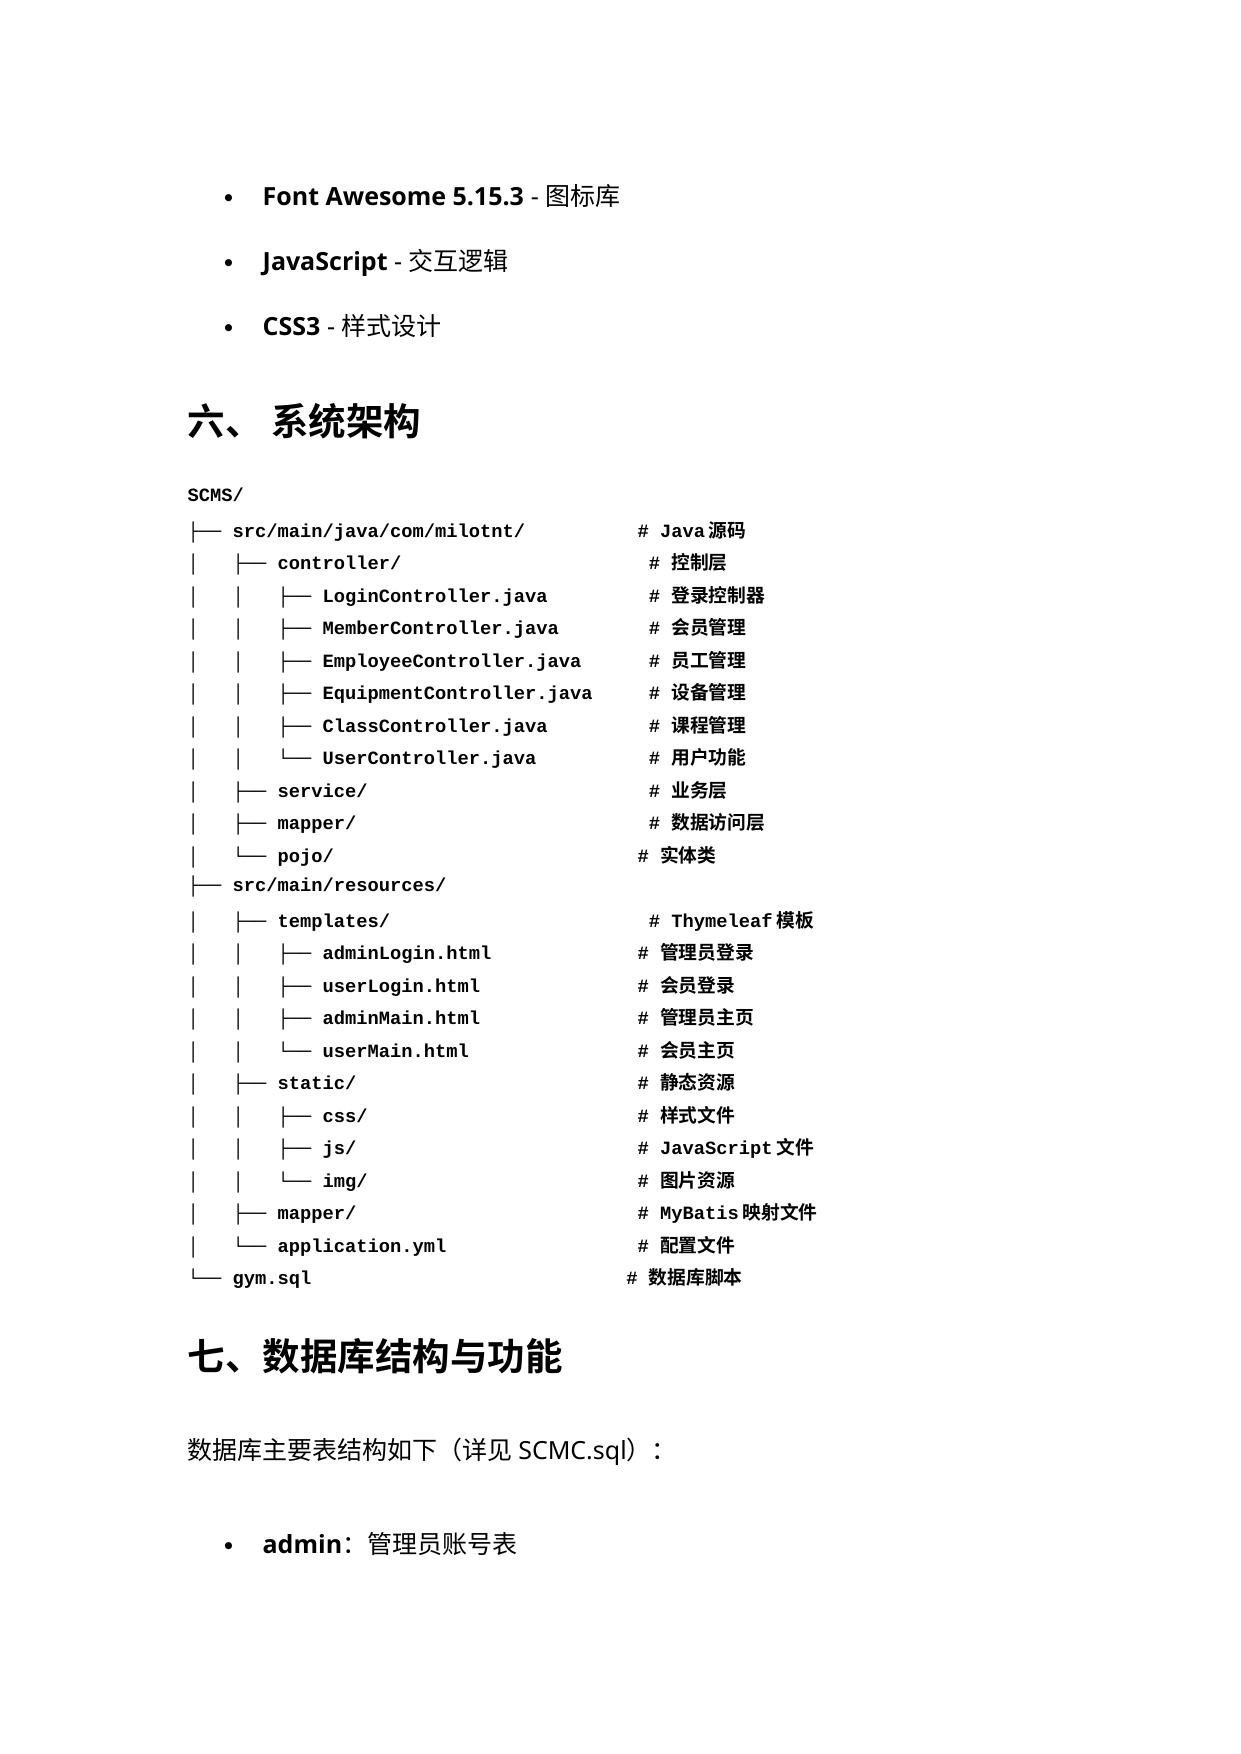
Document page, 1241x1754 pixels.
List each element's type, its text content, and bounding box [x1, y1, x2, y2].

text │ │ ├── adminLogin.html # 管理员登录 [187, 935, 1053, 968]
text ├── src/main/java/com/milotnt/ # Java源码 [187, 513, 1053, 545]
text │ │ └── UserController.java # 用户功能 [187, 740, 1053, 773]
text │ ├── mapper/ # 数据访问层 [187, 805, 1053, 838]
list JavaScript - 交互逻辑 [225, 227, 1053, 292]
text 数据库主要表结构如下（详见 SCMC.sql）： [187, 1416, 1053, 1481]
text │ │ └── userMain.html # 会员主页 [187, 1033, 1053, 1065]
text │ │ ├── adminMain.html # 管理员主页 [187, 1000, 1053, 1033]
text │ │ └── img/ # 图片资源 [187, 1163, 1053, 1195]
text │ ├── static/ # 静态资源 [187, 1065, 1053, 1098]
text │ │ ├── css/ # 样式文件 [187, 1098, 1053, 1130]
subtitle 七、数据库结构与功能 [187, 1322, 1053, 1387]
text │ │ ├── ClassController.java # 课程管理 [187, 708, 1053, 740]
text │ │ ├── MemberController.java # 会员管理 [187, 610, 1053, 643]
text │ ├── controller/ # 控制层 [187, 545, 1053, 578]
text │ └── pojo/ # 实体类 [187, 838, 1053, 870]
text ├── src/main/resources/ [187, 870, 1053, 903]
text │ └── application.yml # 配置文件 [187, 1228, 1053, 1260]
list Font Awesome 5.15.3 - 图标库 [225, 162, 1053, 227]
text │ │ ├── userLogin.html # 会员登录 [187, 968, 1053, 1000]
text │ │ ├── EmployeeController.java # 员工管理 [187, 643, 1053, 675]
text │ ├── mapper/ # MyBatis映射文件 [187, 1195, 1053, 1228]
text SCMS/ [187, 480, 1053, 513]
text │ │ ├── EquipmentController.java # 设备管理 [187, 675, 1053, 708]
subtitle 六、 系统架构 [187, 386, 1053, 451]
list admin：管理员账号表 [225, 1510, 1053, 1575]
list CSS3 - 样式设计 [225, 292, 1053, 357]
text │ ├── service/ # 业务层 [187, 773, 1053, 805]
text │ │ ├── LoginController.java # 登录控制器 [187, 578, 1053, 610]
text └── gym.sql # 数据库脚本 [187, 1260, 1053, 1293]
text │ ├── templates/ # Thymeleaf模板 [187, 903, 1053, 935]
text │ │ ├── js/ # JavaScript文件 [187, 1130, 1053, 1163]
